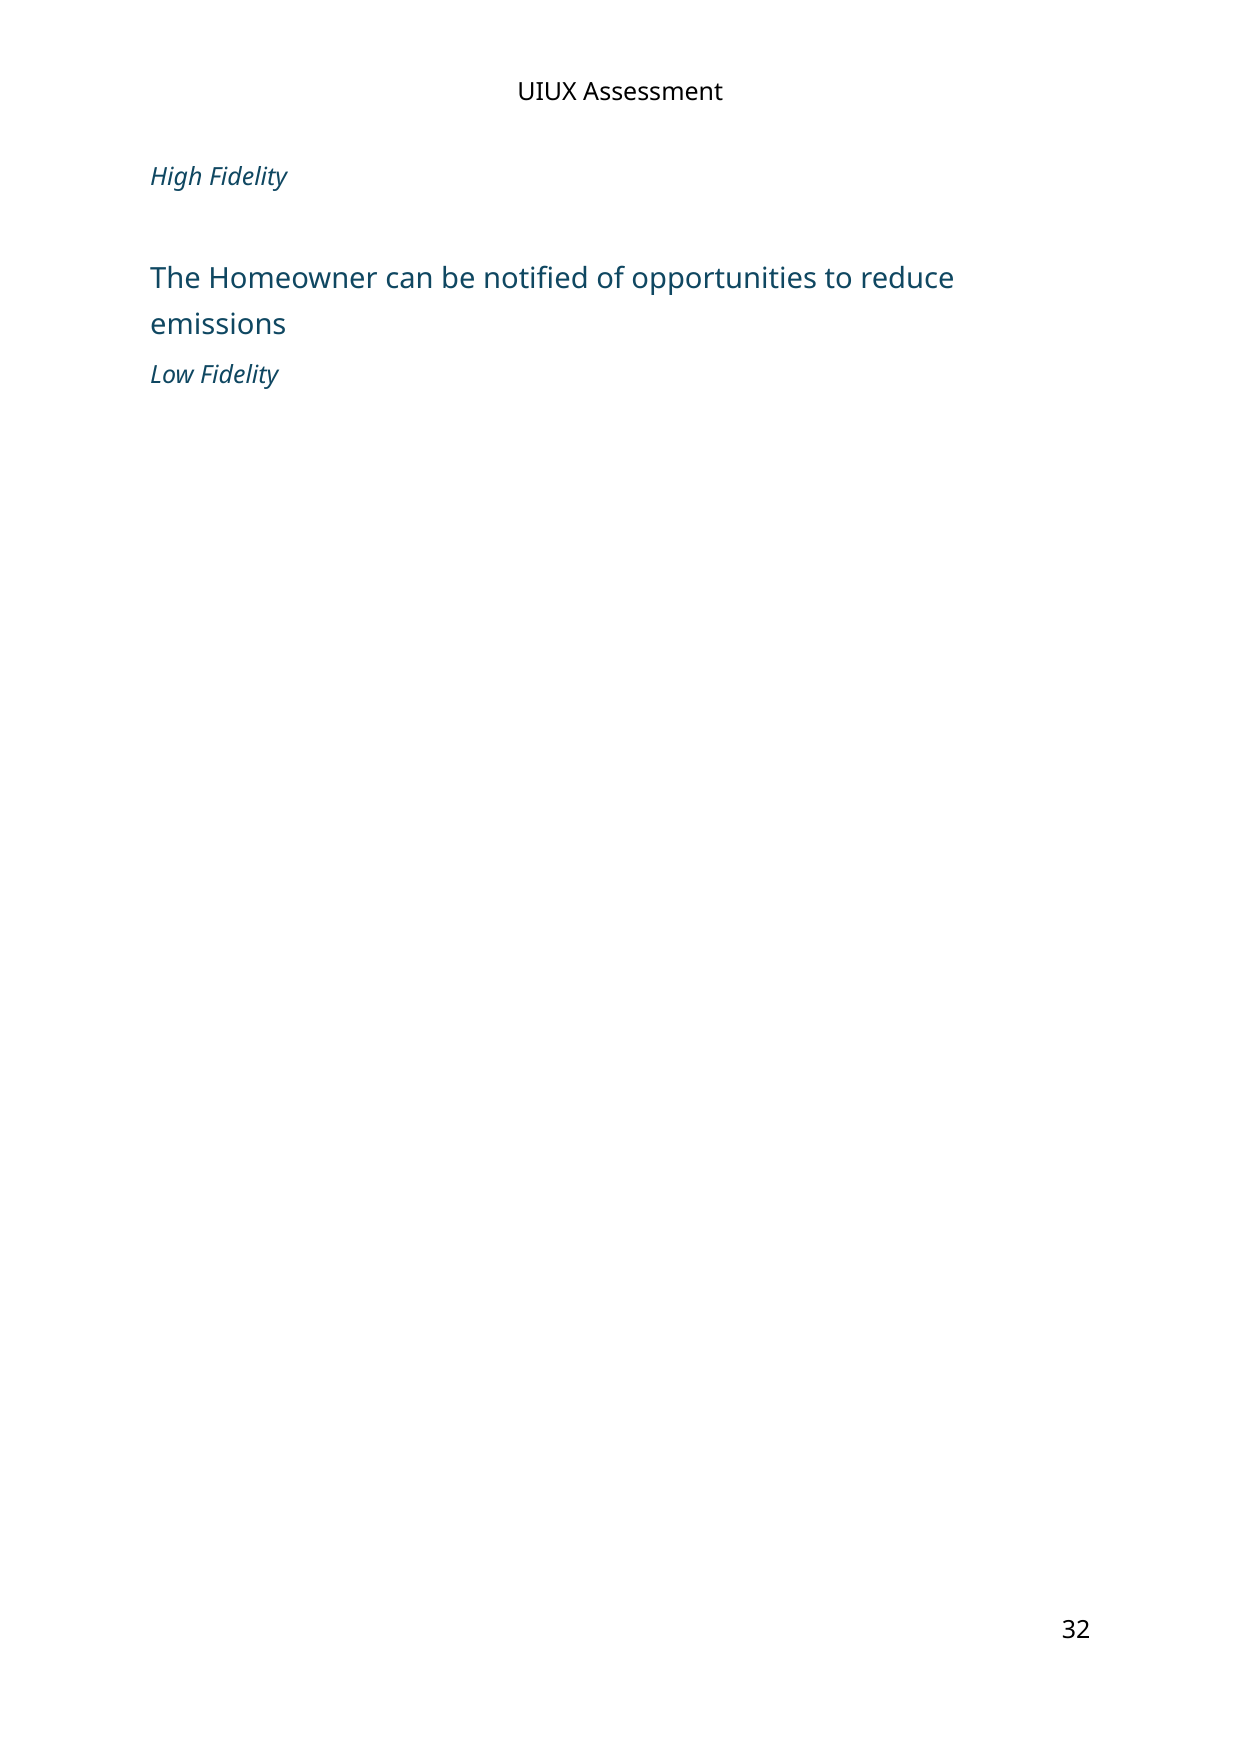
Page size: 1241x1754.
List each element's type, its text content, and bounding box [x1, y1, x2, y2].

subtitle Low Fidelity [150, 357, 1090, 391]
subtitle The Homeowner can be notified of opportunities to reduce emissions [150, 257, 1090, 343]
subtitle High Fidelity [150, 158, 1090, 192]
